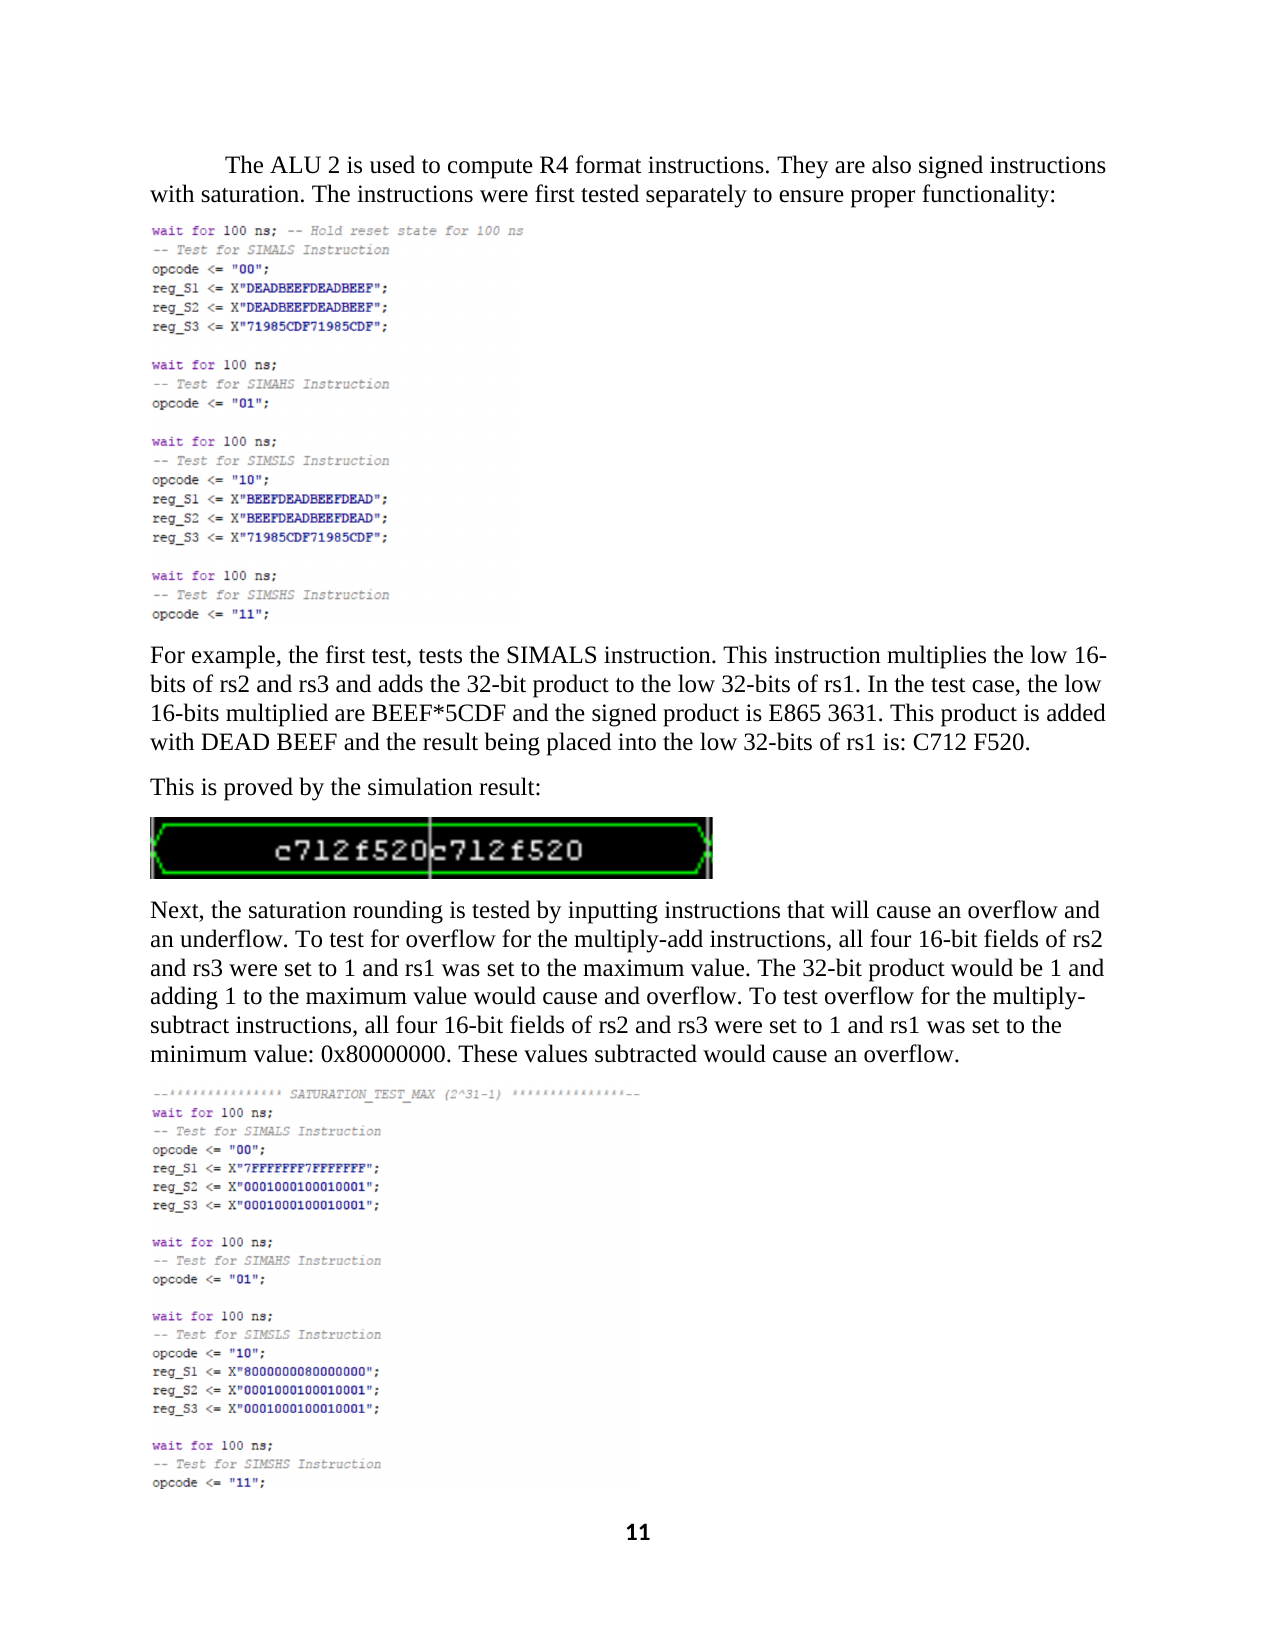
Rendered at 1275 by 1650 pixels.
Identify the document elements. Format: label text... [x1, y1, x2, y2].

text For example, the first test, tests the SIMALS instruction. This instruction multiplies the low 16-bits of rs2 and rs3 and adds the 32-bit product to the low 32-bits of rs1. In the test case, the low 16-bits multiplied are BEEF*5CDF and the signed product is E865 3631. This product is added with DEAD BEEF and the result being placed into the low 32-bits of rs1 is: C712 F520. [150, 640, 1125, 755]
text The ALU 2 is used to compute R4 format instructions. They are also signed instructions with saturation. The instructions were first tested separately to ensure proper functionality: [150, 150, 1125, 207]
text Next, the saturation rounding is tested by inputting instructions that will cause an overflow and an underflow. To test for overflow for the multiply-add instructions, all four 16-bit fields of rs2 and rs3 were set to 1 and rs1 was set to the maximum value. The 32-bit product would be 1 and adding 1 to the maximum value would cause and overflow. To test overflow for the multiply-subtract instructions, all four 16-bit fields of rs2 and rs3 were set to 1 and rs1 was set to the minimum value: 0x80000000. These values subtracted would cause an overflow. [150, 895, 1125, 1068]
picture [150, 224, 525, 624]
picture [150, 817, 713, 879]
picture [150, 1084, 642, 1489]
text This is proved by the simulation result: [150, 772, 1125, 801]
